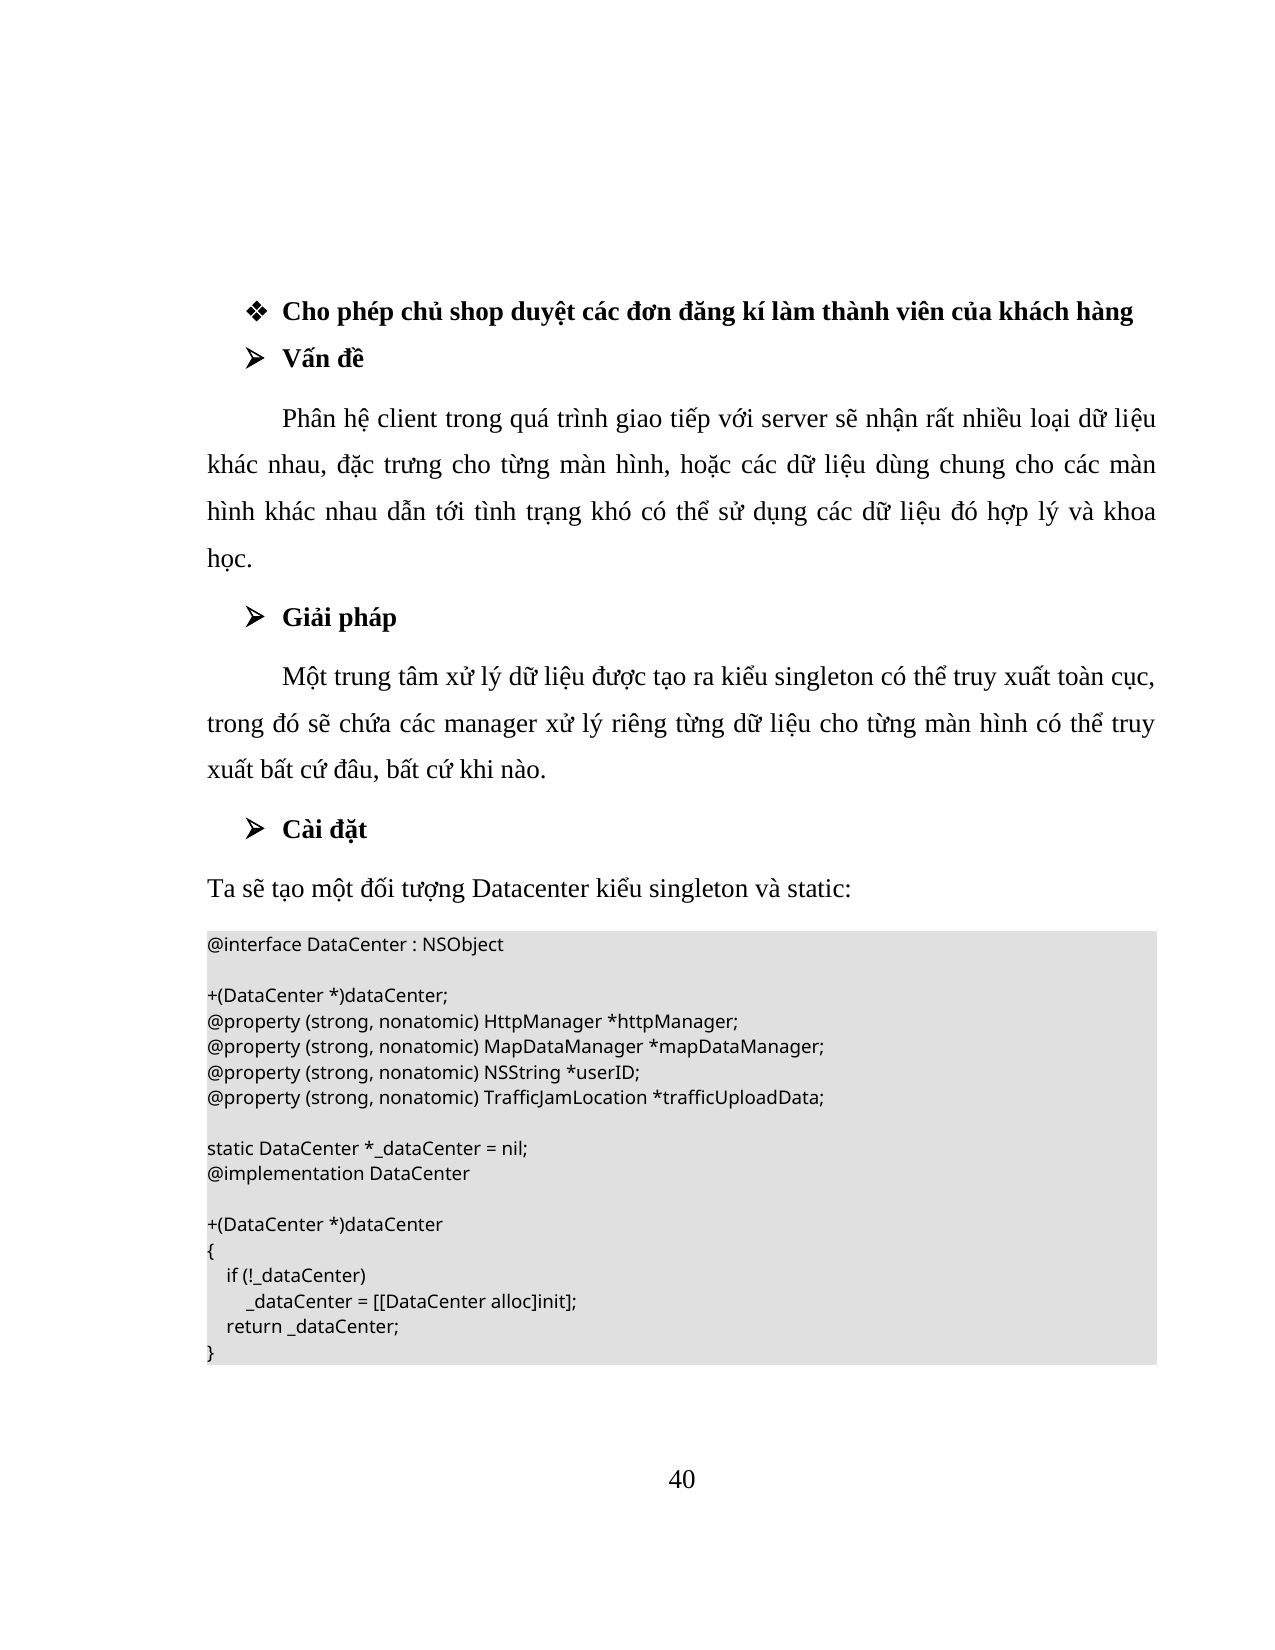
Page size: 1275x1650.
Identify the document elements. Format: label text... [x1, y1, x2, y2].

text @property (strong, nonatomic) TrafficJamLocation *trafficUploadData; [207, 1084, 1157, 1110]
text +(DataCenter *)dataCenter [207, 1212, 1157, 1237]
list Giải pháp [244, 601, 1157, 632]
text @property (strong, nonatomic) HttpManager *httpManager; [207, 1008, 1157, 1033]
list Cho phép chủ shop duyệt các đơn đăng kí làm thành viên của khách hàng [244, 296, 1157, 327]
text @property (strong, nonatomic) MapDataManager *mapDataManager; [207, 1033, 1157, 1059]
text static DataCenter *_dataCenter = nil; [207, 1135, 1157, 1161]
text Phân hệ client trong quá trình giao tiếp với server sẽ nhận rất nhiều loại dữ liệu khác nhau, đặc trưng cho từng màn hình, hoặc các dữ liệu dùng chung cho các màn hình khác nhau dẫn tới tình trạng khó có thể sử dụng các dữ liệu đó hợp lý và khoa học. [207, 402, 1157, 573]
list Cài đặt [244, 813, 1157, 844]
list Vấn đề [244, 342, 1157, 374]
text @property (strong, nonatomic) NSString *userID; [207, 1059, 1157, 1084]
text +(DataCenter *)dataCenter; [207, 982, 1157, 1008]
text } [207, 1339, 1157, 1365]
text { [207, 1237, 1157, 1263]
text Một trung tâm xử lý dữ liệu được tạo ra kiểu singleton có thể truy xuất toàn cục, trong đó sẽ chứa các manager xử lý riêng từng dữ liệu cho từng màn hình có thể truy xuất bất cứ đâu, bất cứ khi nào. [207, 660, 1157, 785]
text _dataCenter = [[DataCenter alloc]init]; [207, 1288, 1157, 1314]
text return _dataCenter; [207, 1314, 1157, 1339]
text if (!_dataCenter) [207, 1263, 1157, 1288]
text Ta sẽ tạo một đối tượng Datacenter kiểu singleton và static: [207, 872, 1157, 903]
text @interface DataCenter : NSObject [207, 931, 1157, 957]
text @implementation DataCenter [207, 1161, 1157, 1186]
